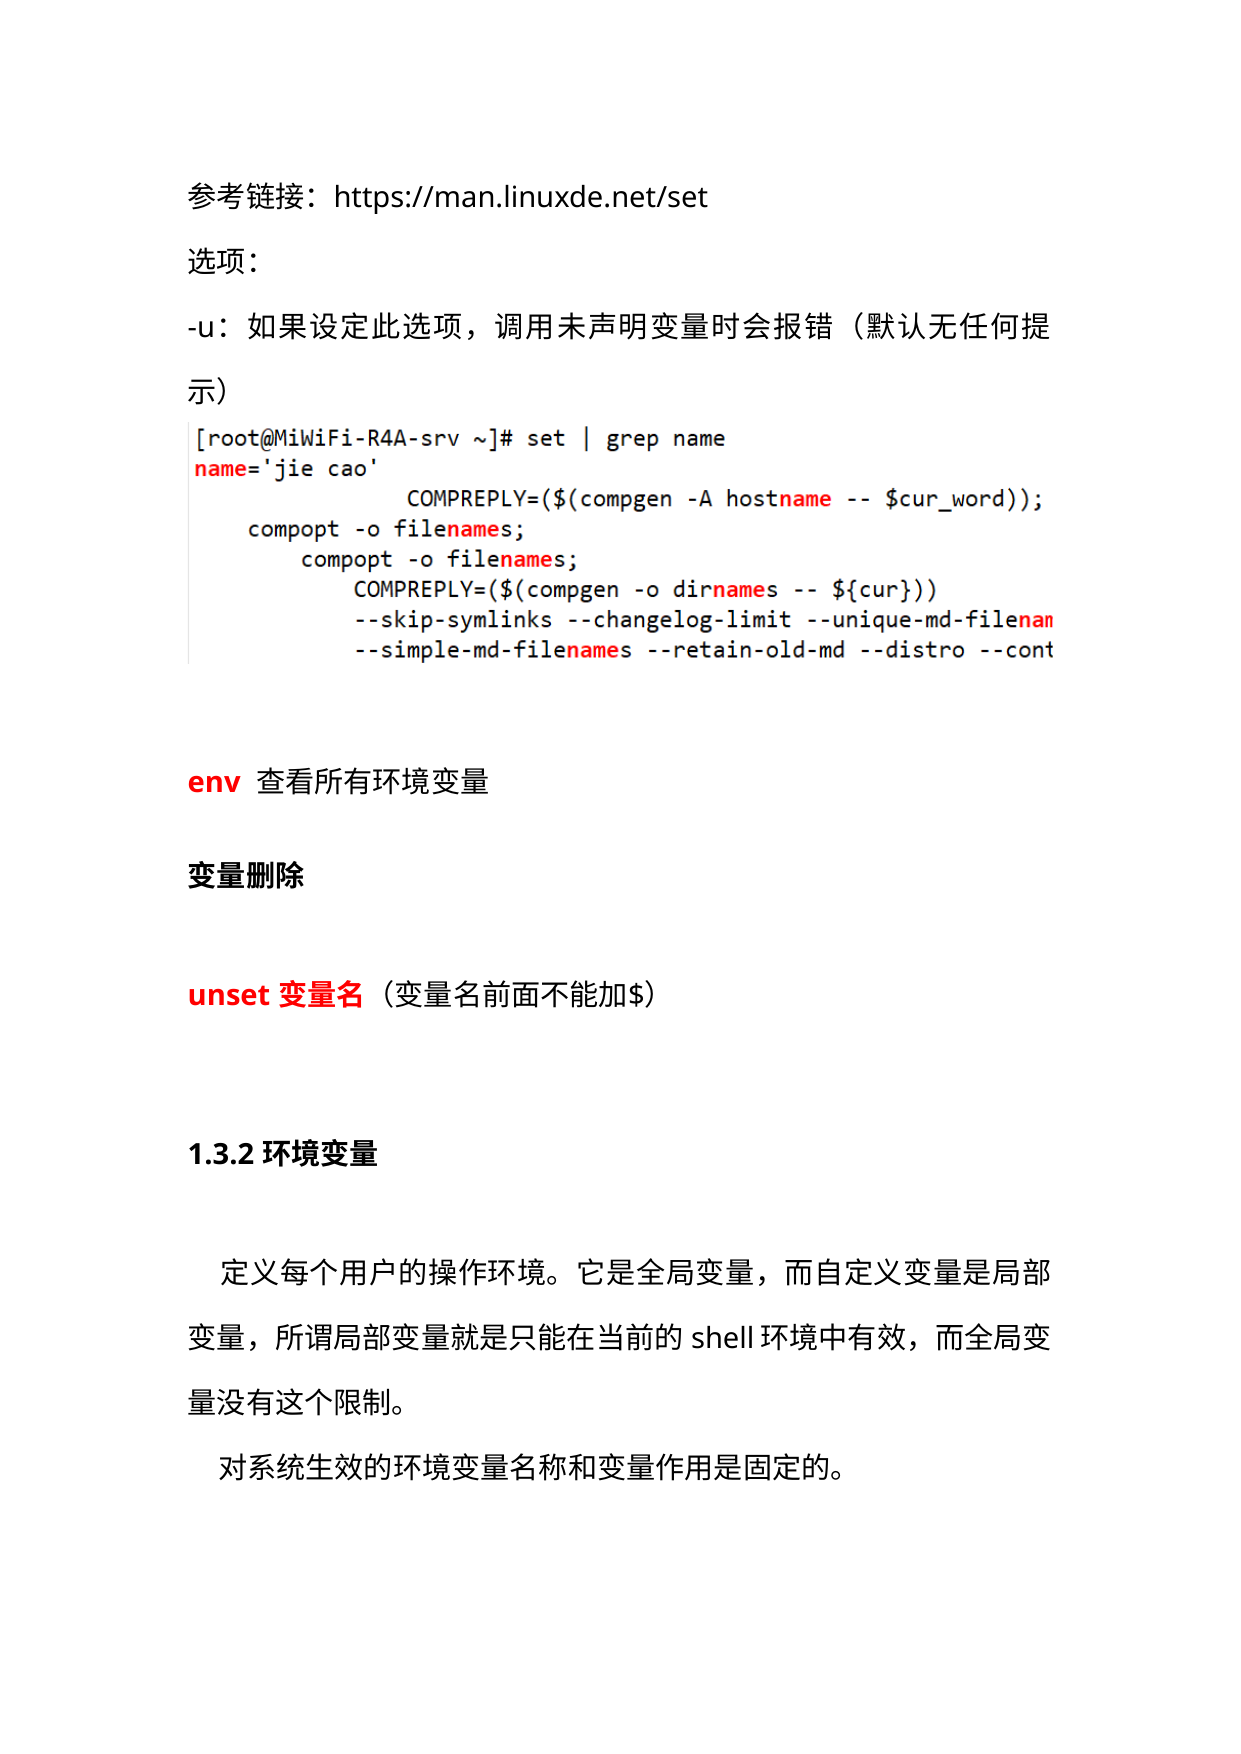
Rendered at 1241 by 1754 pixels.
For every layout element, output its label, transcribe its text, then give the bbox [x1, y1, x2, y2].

text -u：如果设定此选项，调用未声明变量时会报错（默认无任何提示） [187, 292, 1053, 422]
text 对系统生效的环境变量名称和变量作用是固定的。 [187, 1433, 1053, 1498]
picture [187, 422, 1053, 664]
text 定义每个用户的操作环境。它是全局变量，而自定义变量是局部变量，所谓局部变量就是只能在当前的shell环境中有效，而全局变量没有这个限制。 [187, 1238, 1053, 1433]
text 参考链接：https://man.linuxde.net/set [187, 162, 1053, 227]
text env 查看所有环境变量 [187, 747, 1053, 812]
text unset 变量名（变量名前面不能加$） [187, 960, 1053, 1025]
subtitle 1.3.2 环境变量 [187, 1119, 1053, 1184]
subtitle 变量删除 [187, 841, 1053, 906]
text 选项： [187, 227, 1053, 292]
